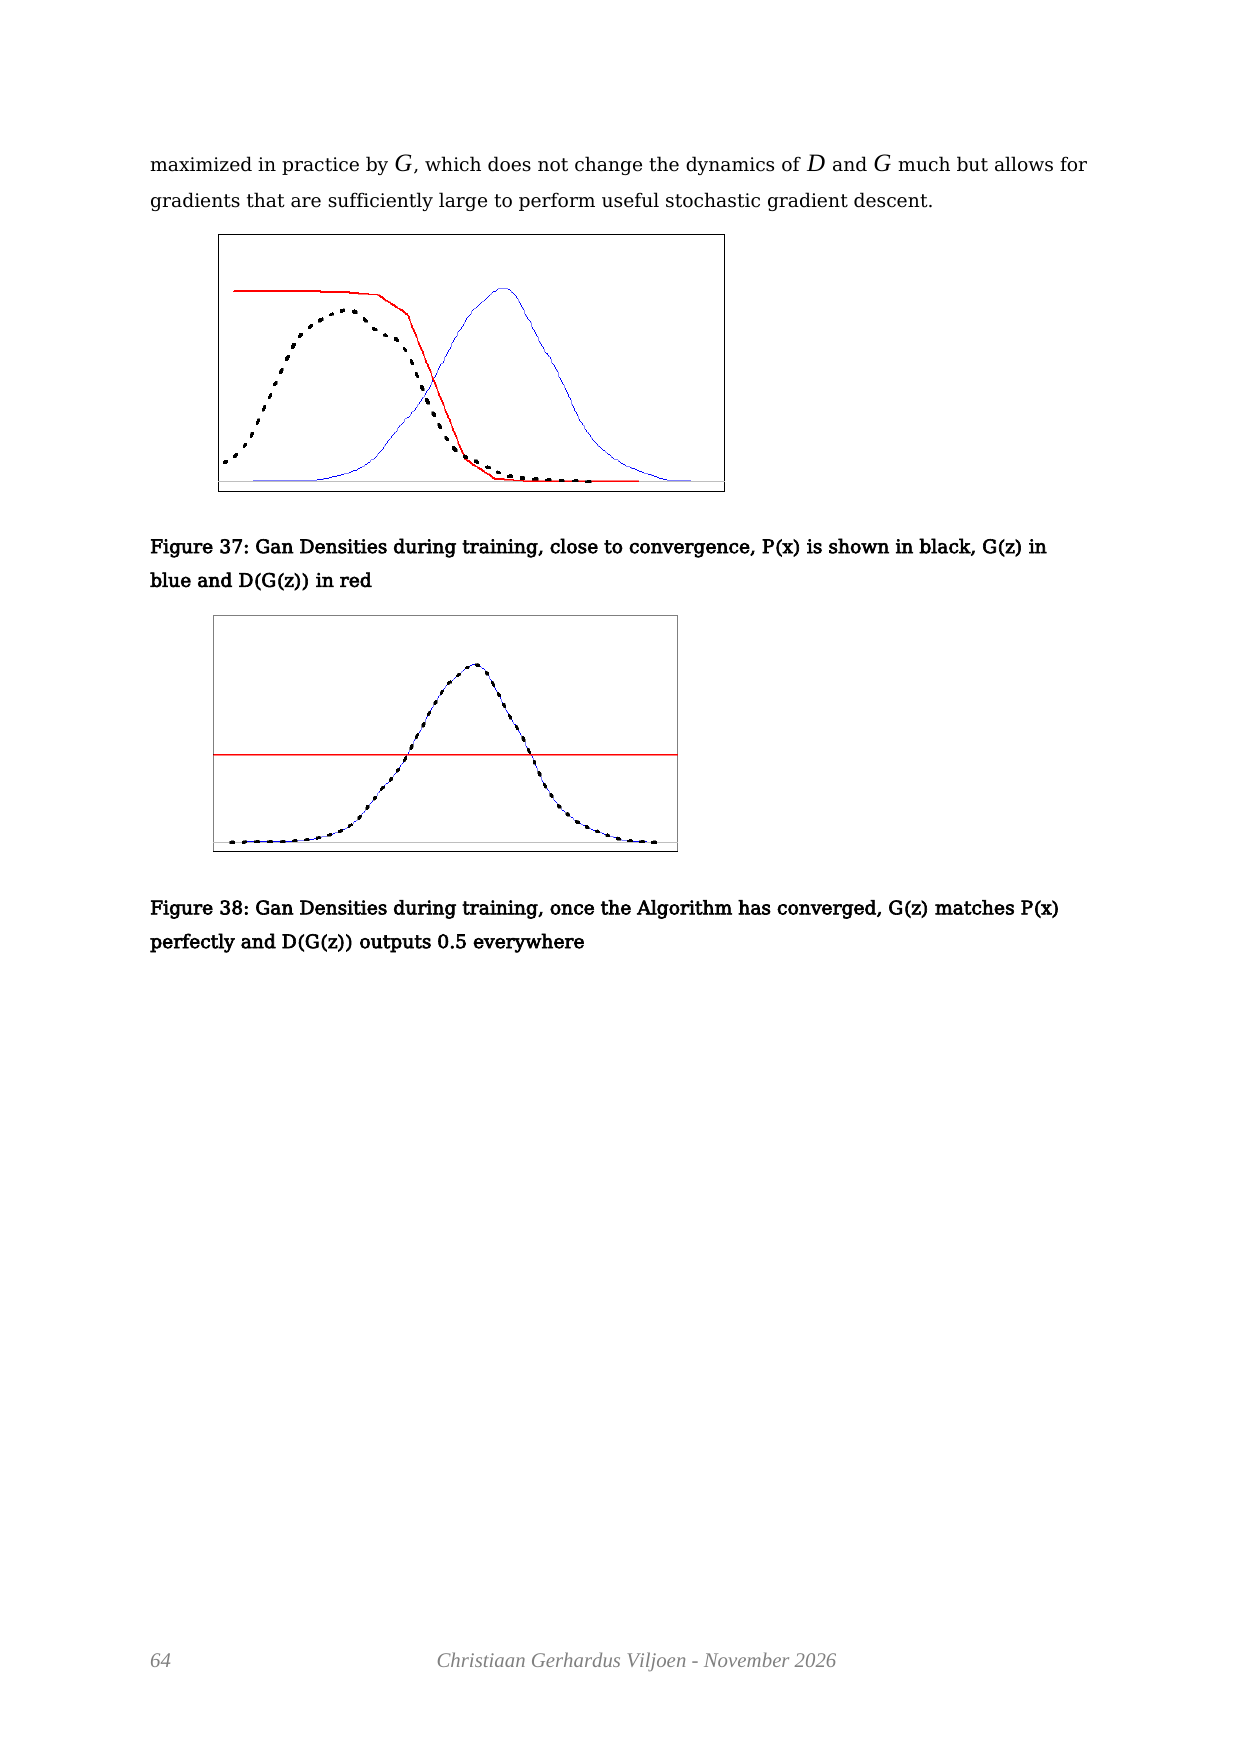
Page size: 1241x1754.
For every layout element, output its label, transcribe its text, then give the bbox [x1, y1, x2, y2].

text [150, 150, 1090, 211]
text Figure 37: Gan Densities during training, close to convergence, P(x) is shown in black, G(z) in blue and D(G(z)) in red [150, 534, 1090, 591]
text Figure 38: Gan Densities during training, once the Algorithm has converged, G(z) matches P(x) perfectly and D(G(z)) outputs 0.5 everywhere [150, 896, 1090, 952]
picture [150, 231, 759, 515]
picture [150, 610, 710, 877]
